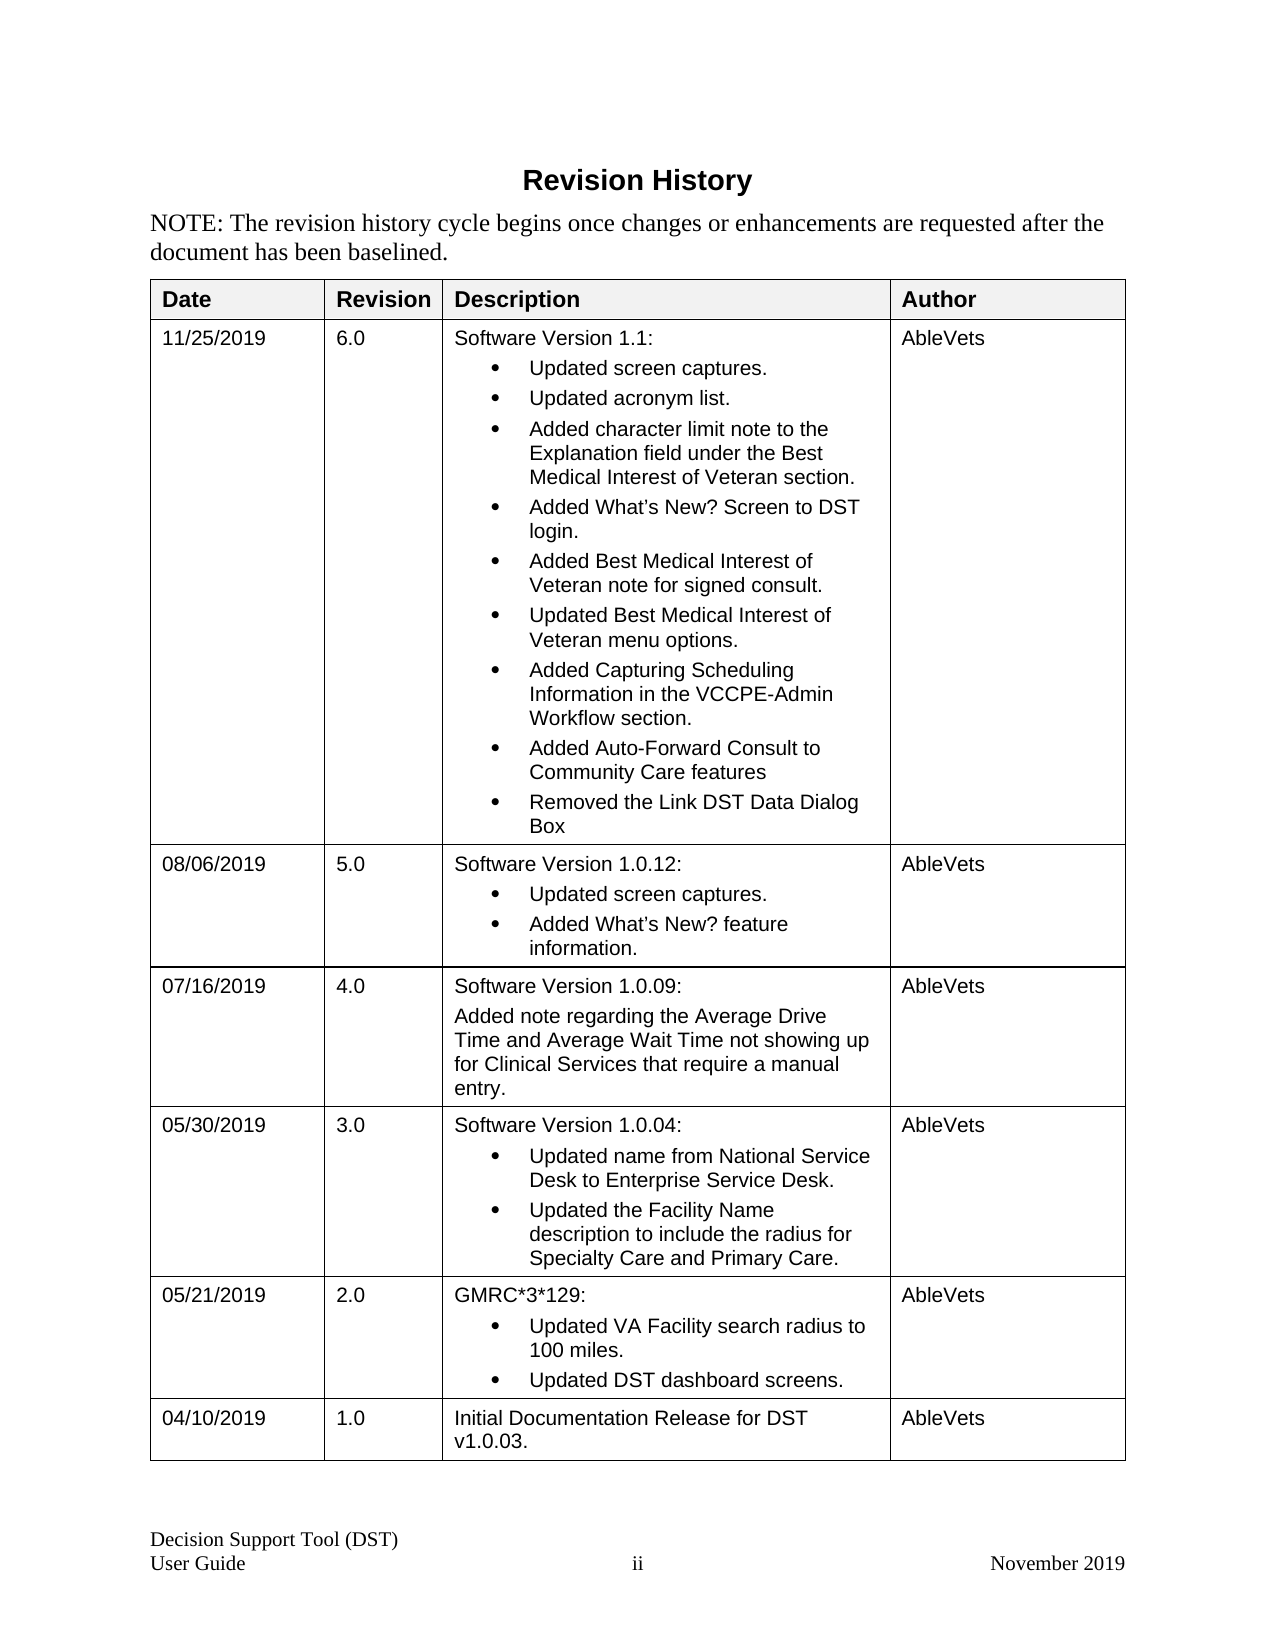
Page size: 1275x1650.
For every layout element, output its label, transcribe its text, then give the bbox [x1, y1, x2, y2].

table_cell 5.0 [325, 845, 442, 966]
table_cell Software Version 1.0.12: Updated screen captures. Added What’s New? feature information. [443, 845, 890, 966]
table_cell Software Version 1.1: Updated screen captures. Updated acronym list. Added character limit note to the Explanation field under the Best Medical Interest of Veteran section. Added What’s New? Screen to DST login. Added Best Medical Interest of Veteran note for signed consult. Updated Best Medical Interest of Veteran menu options. Added Capturing Scheduling Information in the VCCPE-Admin Workflow section. Added Auto-Forward Consult to Community Care features Removed the Link DST Data Dialog Box [443, 320, 890, 844]
table_header Description [443, 280, 890, 318]
table_cell Initial Documentation Release for DST v1.0.03. [443, 1399, 890, 1459]
text NOTE: The revision history cycle begins once changes or enhancements are requested after the document has been baselined. [150, 208, 1125, 266]
table_cell 3.0 [325, 1107, 442, 1276]
table_cell Software Version 1.0.09: Added note regarding the Average Drive Time and Average Wait Time not showing up for Clinical Services that require a manual entry. [443, 968, 890, 1106]
table_cell 05/30/2019 [151, 1107, 324, 1276]
table_cell AbleVets [891, 320, 1125, 844]
table_cell 04/10/2019 [151, 1399, 324, 1459]
table_cell 07/16/2019 [151, 968, 324, 1106]
table_cell 6.0 [325, 320, 442, 844]
table_cell AbleVets [891, 1107, 1125, 1276]
table_cell 4.0 [325, 968, 442, 1106]
table_cell GMRC*3*129: Updated VA Facility search radius to 100 miles. Updated DST dashboard screens. [443, 1277, 890, 1398]
table_cell 1.0 [325, 1399, 442, 1459]
table_header Date [151, 280, 324, 318]
table_header Author [891, 280, 1125, 318]
table_cell 05/21/2019 [151, 1277, 324, 1398]
table_cell AbleVets [891, 845, 1125, 966]
table_cell 2.0 [325, 1277, 442, 1398]
table_cell AbleVets [891, 968, 1125, 1106]
table_cell 11/25/2019 [151, 320, 324, 844]
table_cell AbleVets [891, 1399, 1125, 1459]
title Revision History [150, 162, 1125, 196]
table_header Revision [325, 280, 442, 318]
table_cell 08/06/2019 [151, 845, 324, 966]
table_cell AbleVets [891, 1277, 1125, 1398]
table_cell Software Version 1.0.04: Updated name from National Service Desk to Enterprise Service Desk. Updated the Facility Name description to include the radius for Specialty Care and Primary Care. [443, 1107, 890, 1276]
